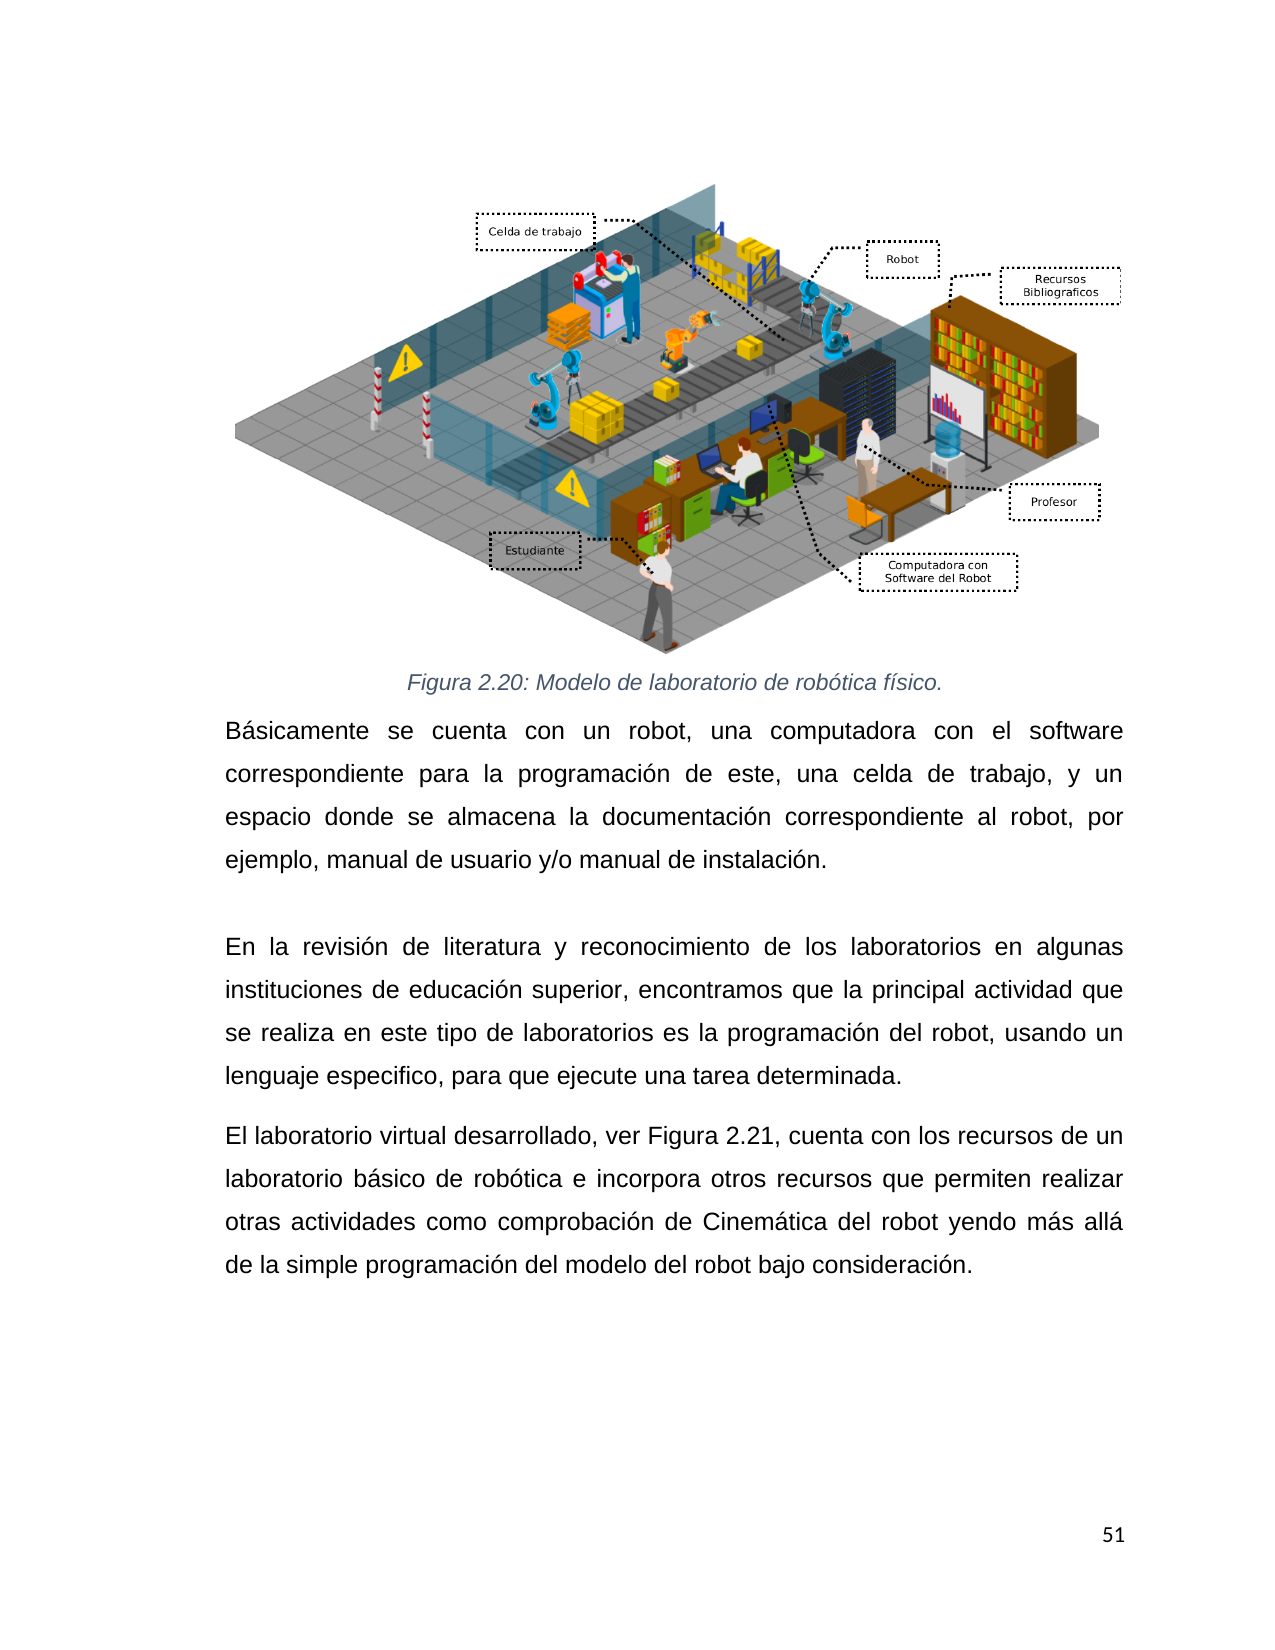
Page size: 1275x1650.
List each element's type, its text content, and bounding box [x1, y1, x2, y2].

text El laboratorio virtual desarrollado, ver Figura 2.21, cuenta con los recursos de un laboratorio básico de robótica e incorpora otros recursos que permiten realizar otras actividades como comprobación de Cinemática del robot yendo más allá de la simple programación del modelo del robot bajo consideración. [225, 1121, 1125, 1279]
text Figura 2.20: Modelo de laboratorio de robótica físico. [225, 669, 1125, 695]
text Básicamente se cuenta con un robot, una computadora con el software correspondiente para la programación de este, una celda de trabajo, y un espacio donde se almacena la documentación correspondiente al robot, por ejemplo, manual de usuario y/o manual de instalación. [225, 716, 1125, 874]
text En la revisión de literatura y reconocimiento de los laboratorios en algunas instituciones de educación superior, encontramos que la principal actividad que se realiza en este tipo de laboratorios es la programación del robot, usando un lenguaje especifico, para que ejecute una tarea determinada. [225, 931, 1125, 1089]
picture [229, 150, 1121, 655]
